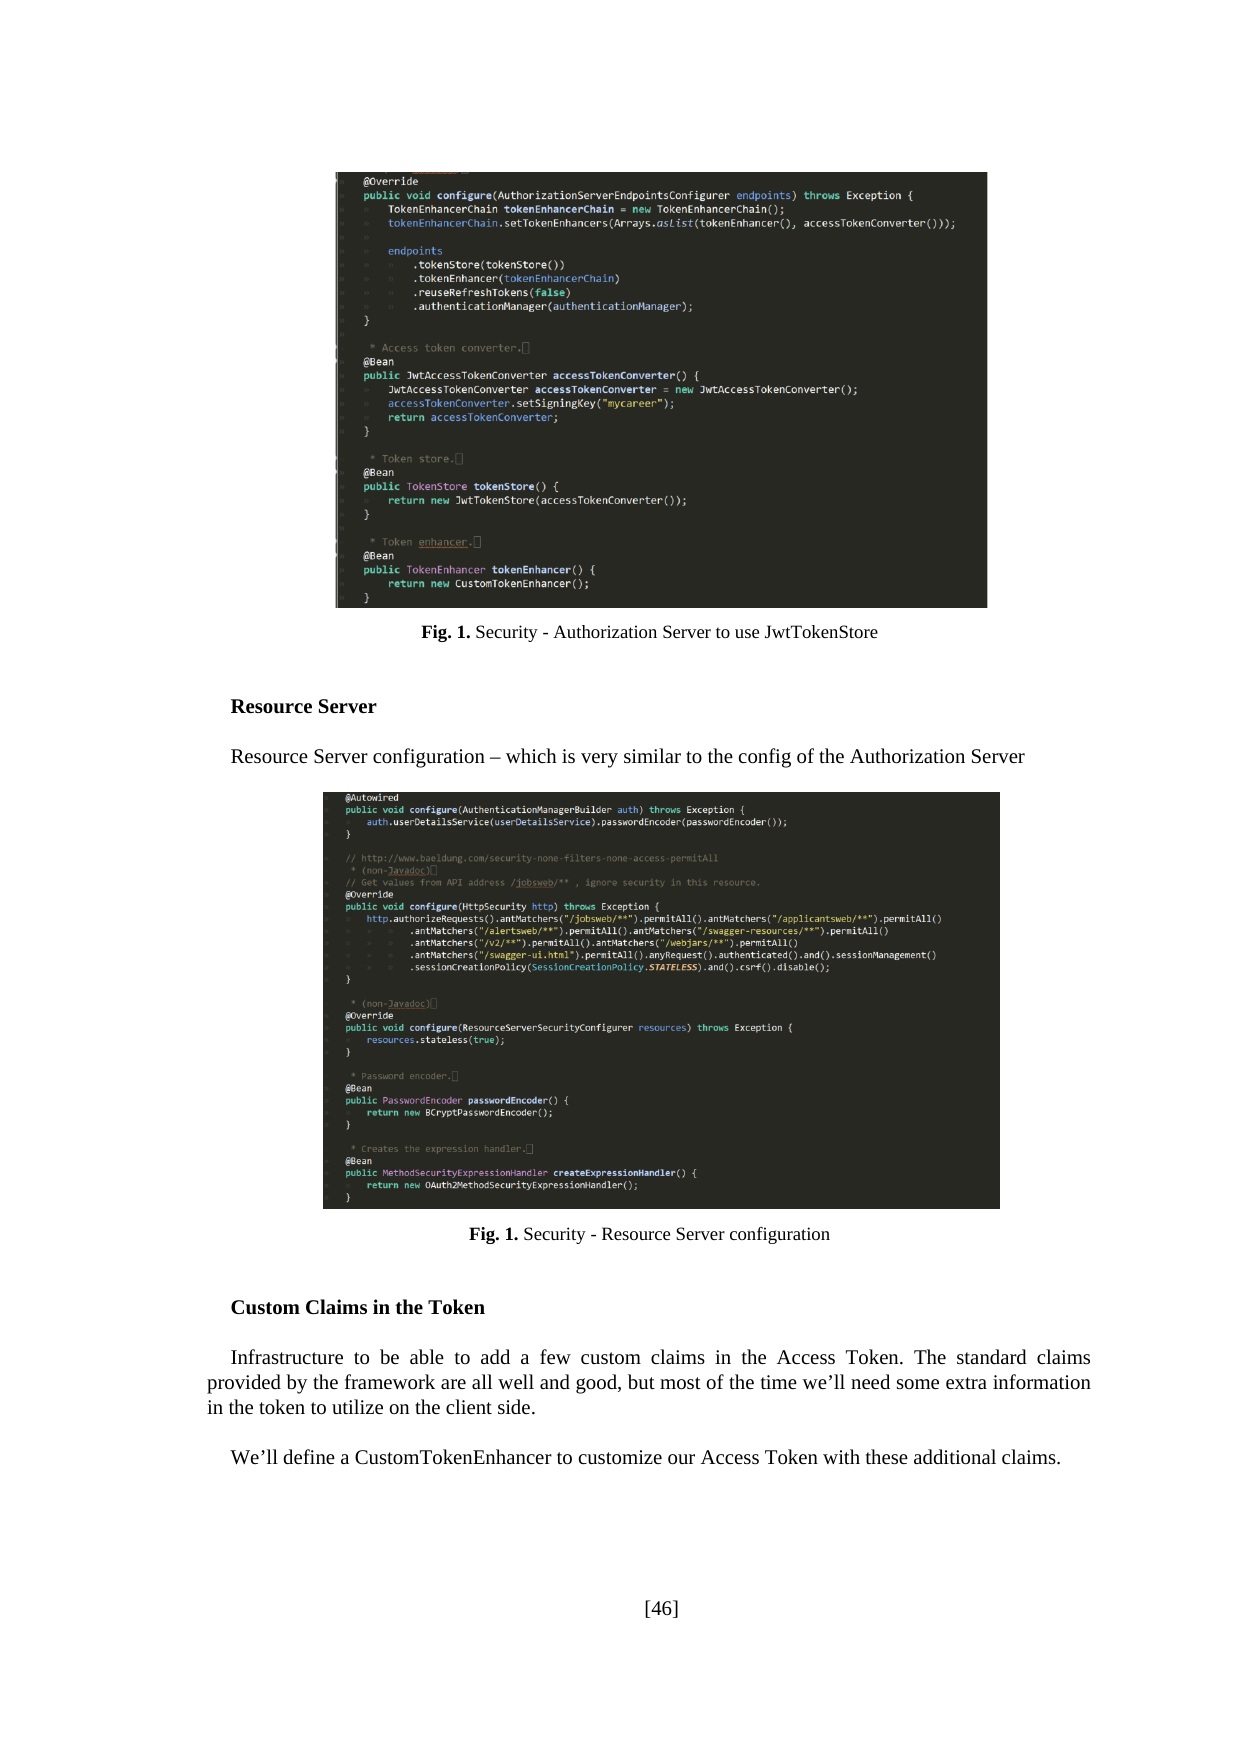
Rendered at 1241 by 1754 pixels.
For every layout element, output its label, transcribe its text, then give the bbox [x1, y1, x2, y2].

text Fig. 40. Security - Resource Server configuration [207, 1221, 1092, 1244]
picture [335, 172, 988, 608]
text Custom Claims in the Token [207, 1294, 1092, 1319]
text Infrastructure to be able to add a few custom claims in the Access Token. The standard claims provided by the framework are all well and good, but most of the time we’ll need some extra information in the token to utilize on the client side. [207, 1344, 1092, 1419]
text Resource Server configuration – which is very similar to the config of the Authorization Server [207, 743, 1092, 768]
text Fig. 39. Security - Authorization Server to use JwtTokenStore [207, 620, 1092, 643]
picture [323, 792, 1000, 1209]
text Resource Server [207, 693, 1092, 718]
text We’ll define a CustomTokenEnhancer to customize our Access Token with these additional claims. [207, 1444, 1092, 1469]
